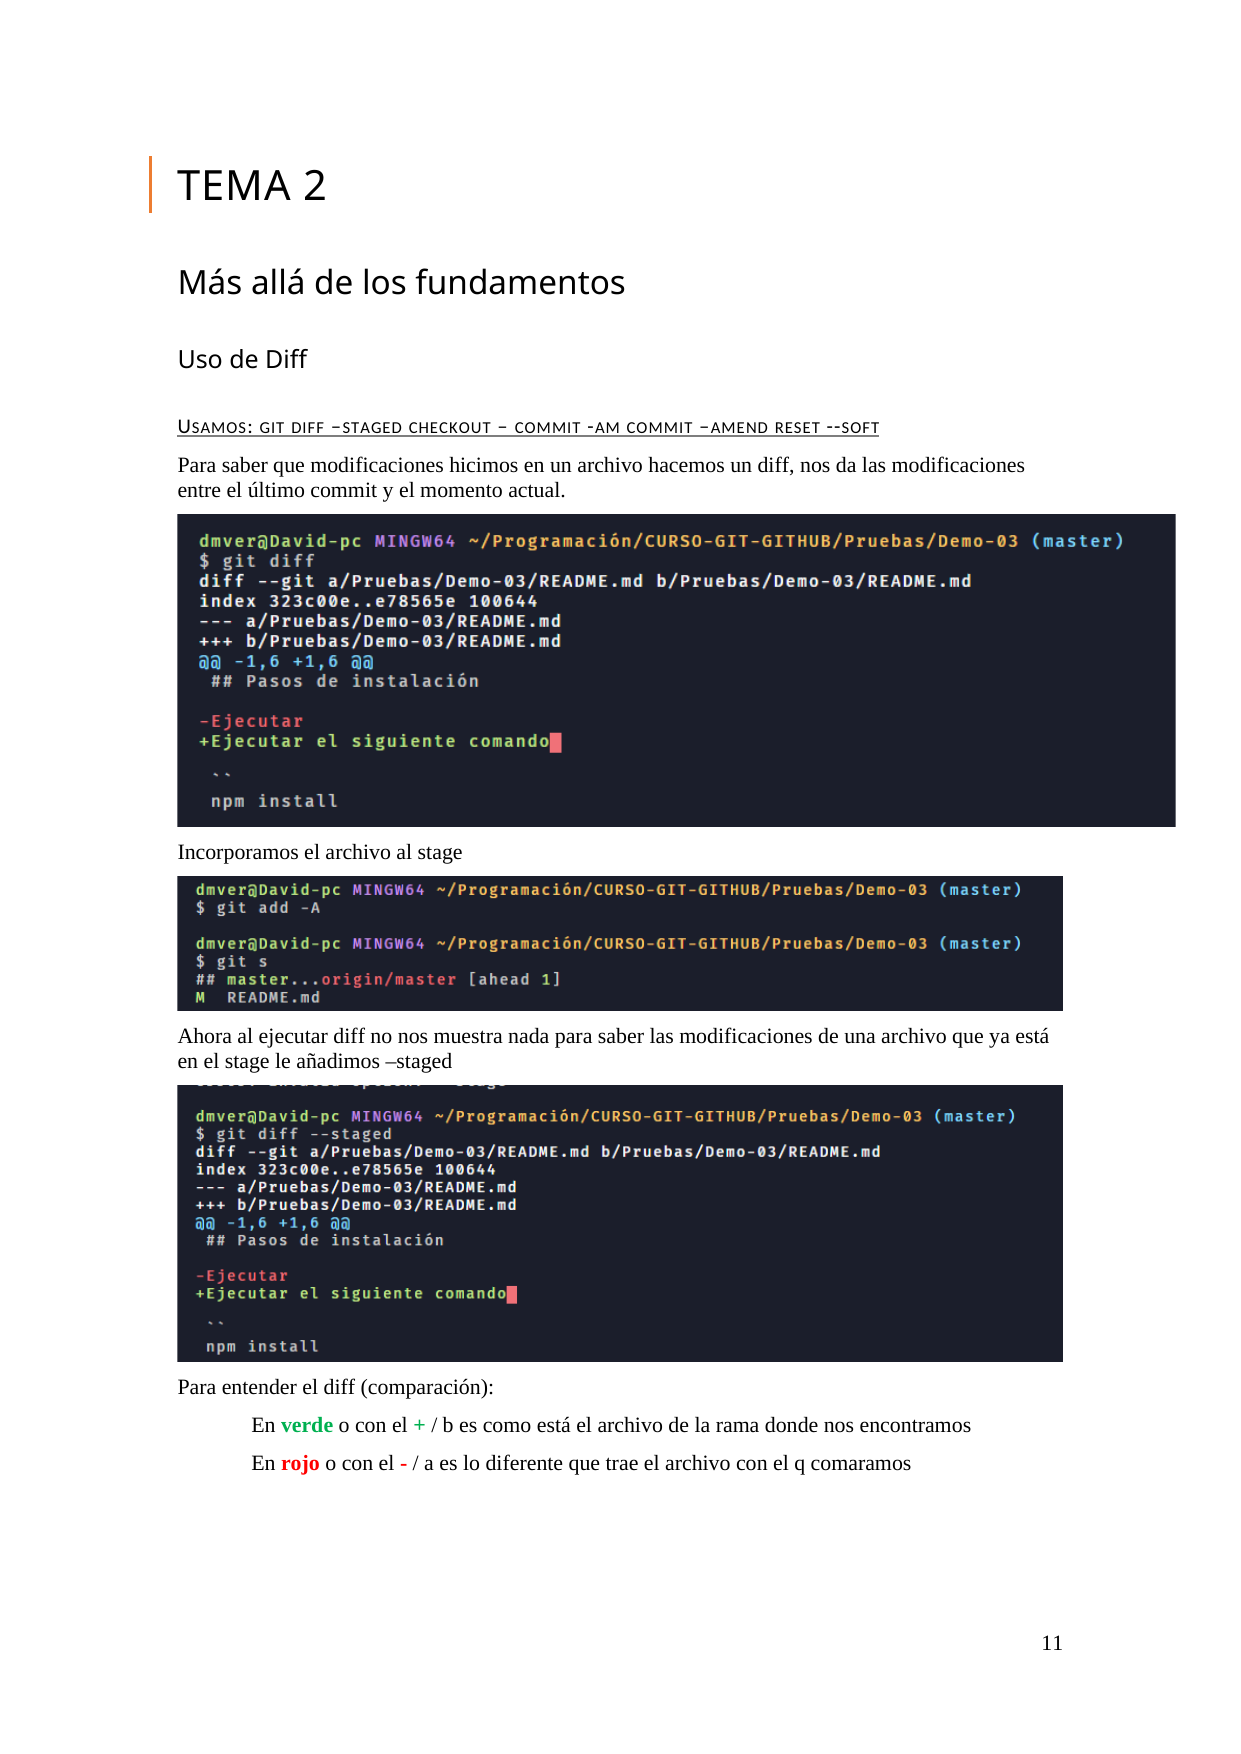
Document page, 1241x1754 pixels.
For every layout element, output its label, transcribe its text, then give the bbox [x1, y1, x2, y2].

picture [177, 876, 1063, 1011]
text Usamos: git diff –staged checkout – commit -am commit –amend reset --soft [177, 414, 1063, 439]
picture [177, 514, 1176, 827]
subtitle Uso de Diff [177, 342, 1040, 376]
picture [177, 1085, 1063, 1362]
subtitle Tema 2 [152, 156, 1063, 213]
text En rojo o con el - / a es lo diferente que trae el archivo con el q comaramos [177, 1450, 1063, 1475]
subtitle Más allá de los fundamentos [177, 259, 1063, 304]
text Para entender el diff (comparación): [177, 1374, 1063, 1399]
text Ahora al ejecutar diff no nos muestra nada para saber las modificaciones de una archivo que ya está en el stage le añadimos –staged [177, 1023, 1063, 1073]
text Incorporamos el archivo al stage [177, 839, 1063, 864]
text En verde o con el + / b es como está el archivo de la rama donde nos encontramos [177, 1412, 1063, 1437]
text Para saber que modificaciones hicimos en un archivo hacemos un diff, nos da las modificaciones entre el último commit y el momento actual. [177, 452, 1063, 502]
